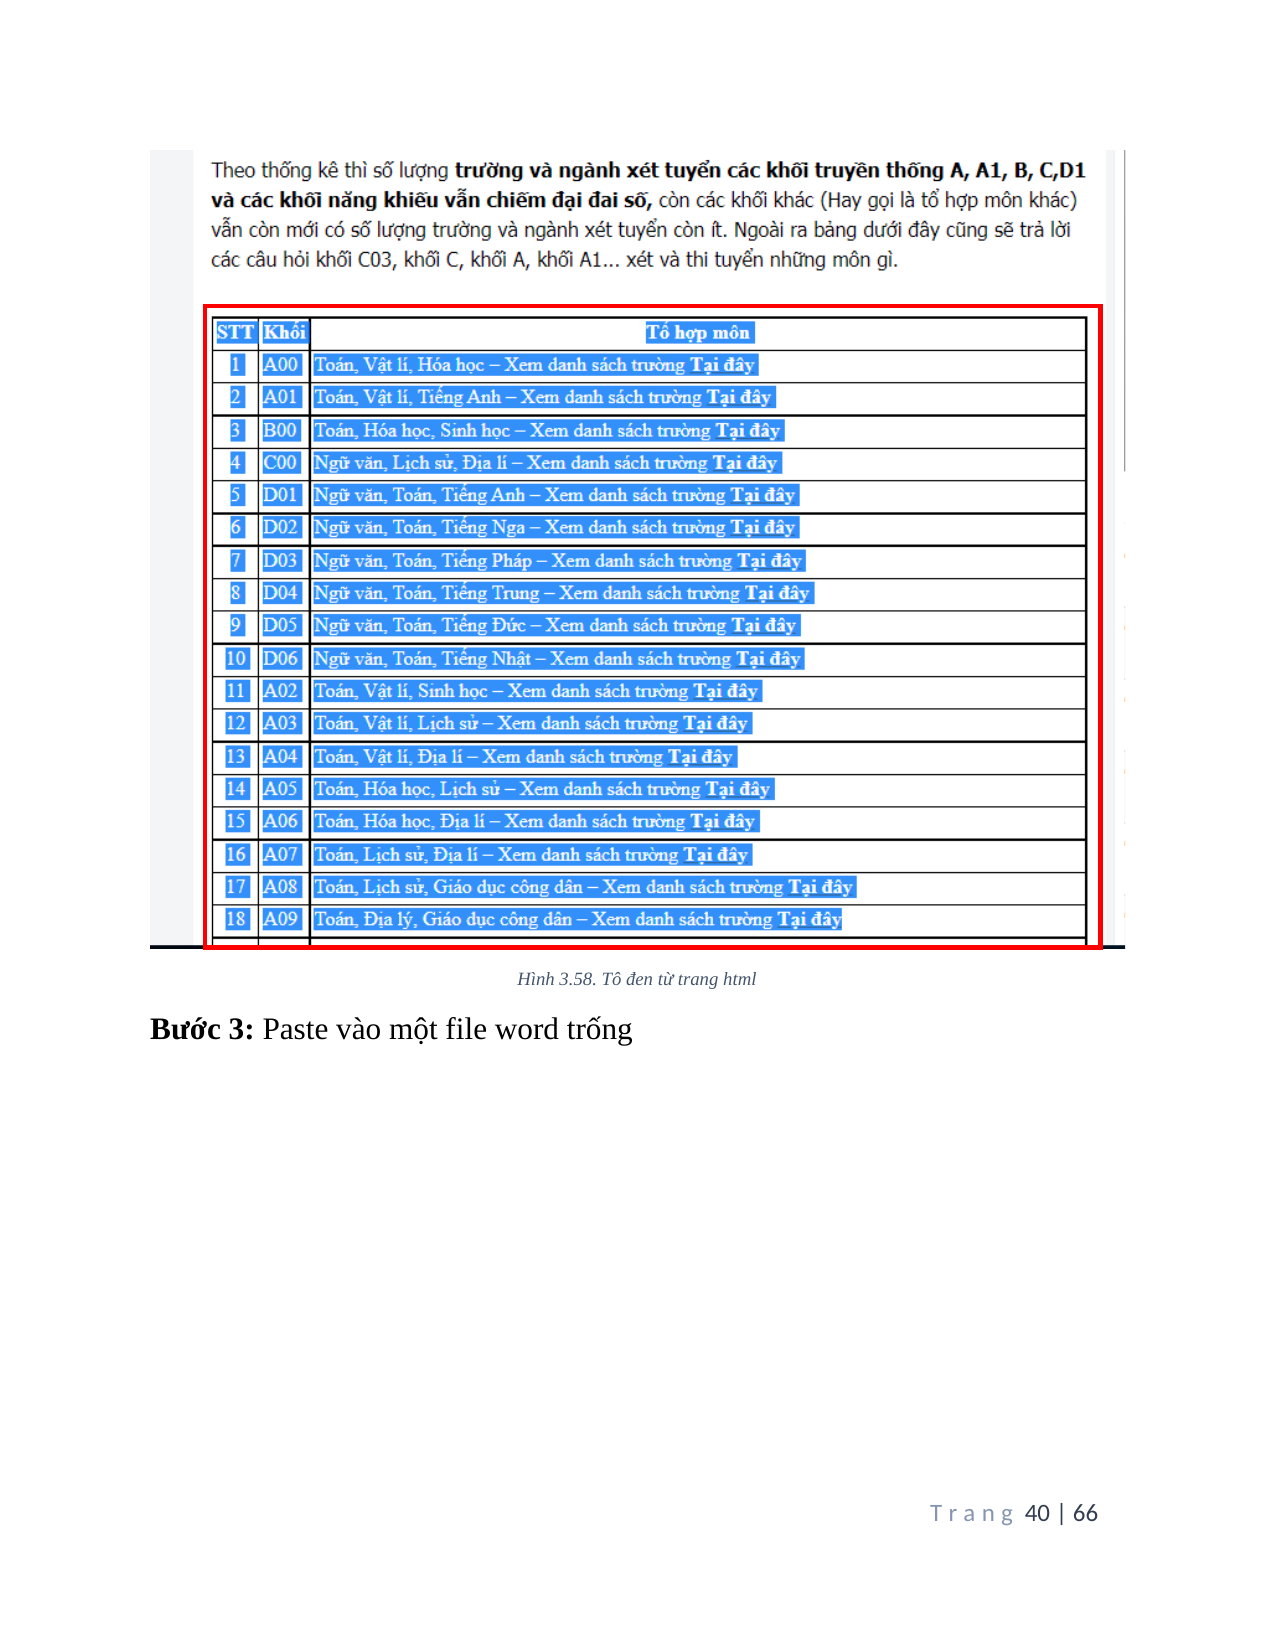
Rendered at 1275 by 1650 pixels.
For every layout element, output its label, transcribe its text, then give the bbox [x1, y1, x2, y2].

text Bước 3: Paste vào một file word trống [150, 1010, 1125, 1046]
picture [207, 308, 1098, 945]
picture [150, 150, 1125, 949]
